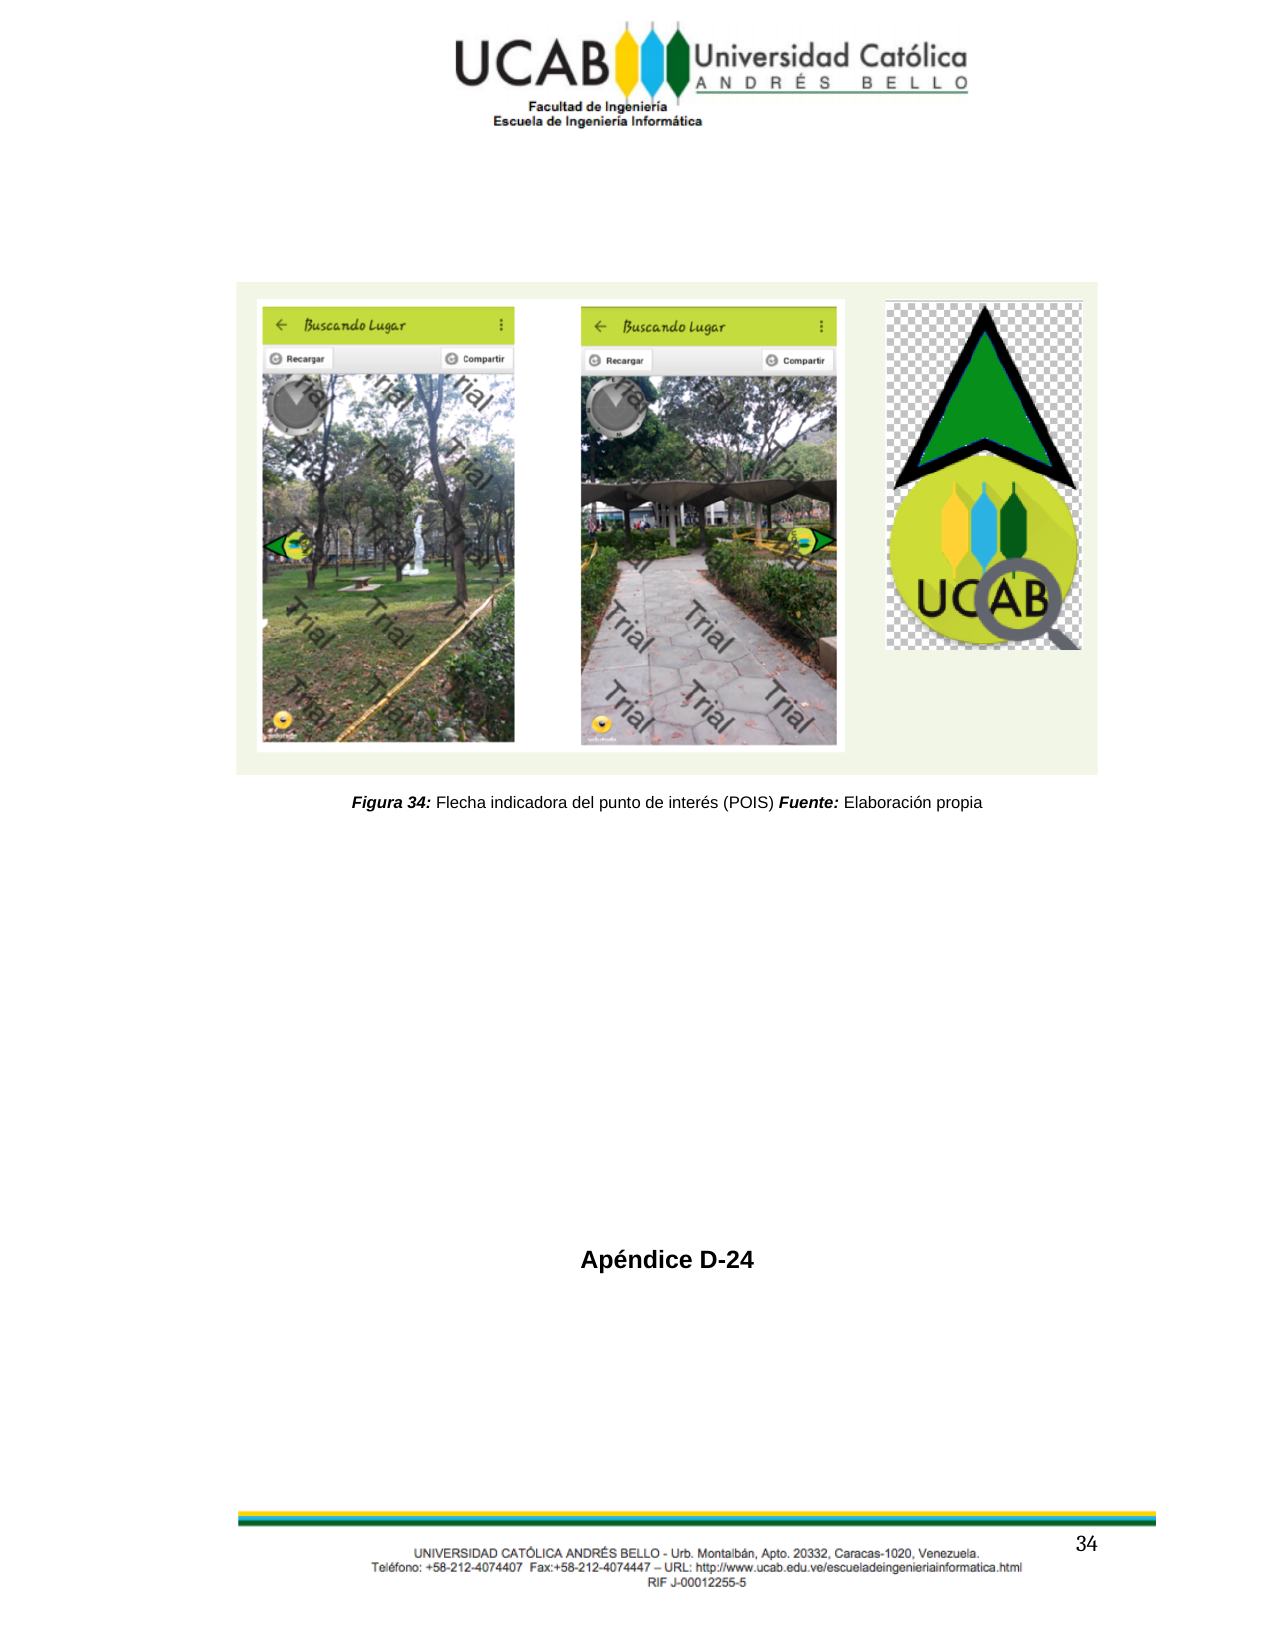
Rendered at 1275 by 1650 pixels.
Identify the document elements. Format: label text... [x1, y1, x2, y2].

subtitle Apéndice D-24 [236, 1244, 1098, 1273]
picture [414, 0, 1033, 144]
picture [236, 282, 1098, 775]
text Figura 34: Flecha indicadora del punto de interés (POIS) Fuente: Elaboración propia [236, 793, 1098, 812]
picture [236, 1508, 1156, 1595]
